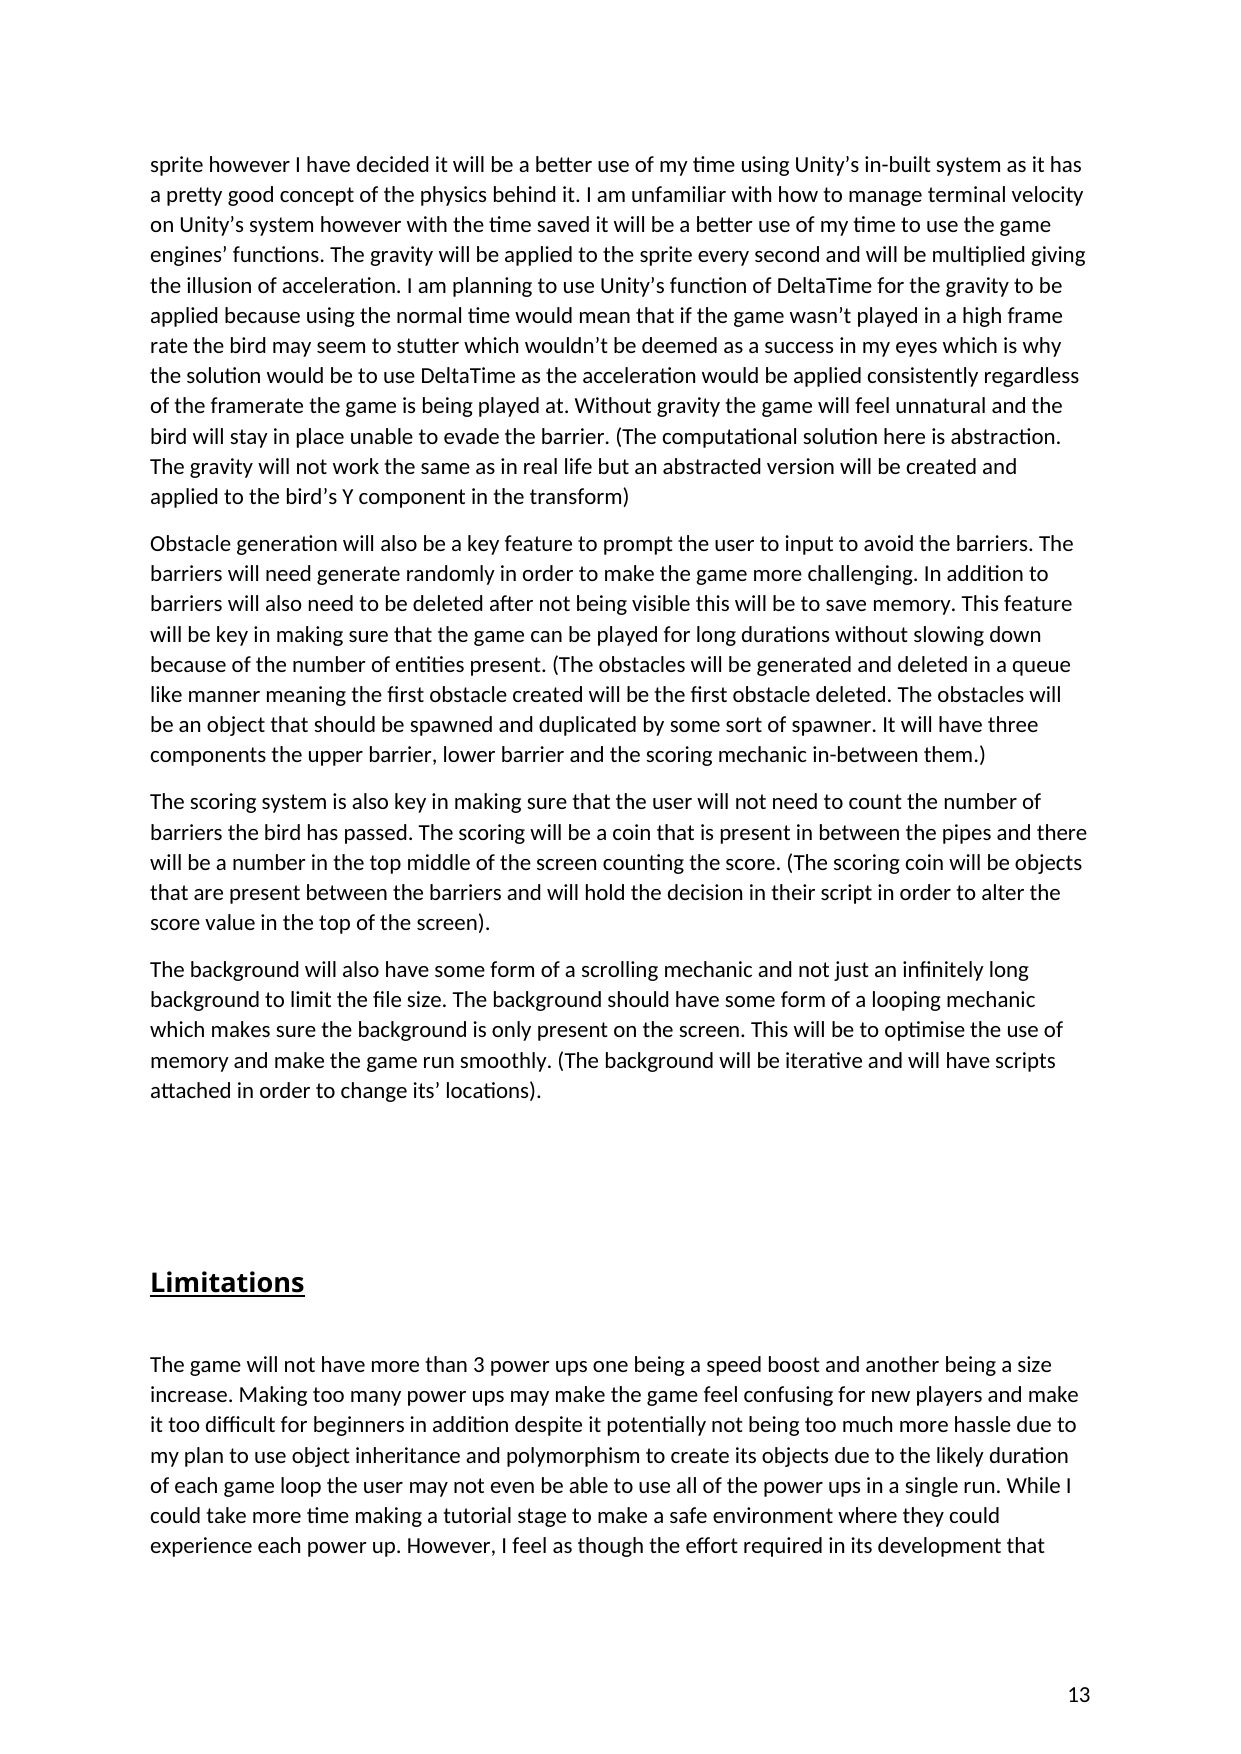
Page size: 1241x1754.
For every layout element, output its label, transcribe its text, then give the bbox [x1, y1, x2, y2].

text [150, 150, 1090, 510]
text The scoring system is also key in making sure that the user will not need to count the number of barriers the bird has passed. The scoring will be a coin that is present in between the pipes and there will be a number in the top middle of the screen counting the score. (The scoring coin will be objects that are present between the barriers and will hold the decision in their script in order to alter the score value in the top of the screen). [150, 787, 1090, 936]
text The background will also have some form of a scrolling mechanic and not just an infinitely long background to limit the file size. The background should have some form of a looping mechanic which makes sure the background is only present on the screen. This will be to optimise the use of memory and make the game run smoothly. (The background will be iterative and will have scripts attached in order to change its’ locations). [150, 955, 1090, 1104]
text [150, 1350, 1090, 1559]
subtitle Limitations [150, 1263, 1090, 1300]
text Obstacle generation will also be a key feature to prompt the user to input to avoid the barriers. The barriers will need generate randomly in order to make the game more challenging. In addition to barriers will also need to be deleted after not being visible this will be to save memory. This feature will be key in making sure that the game can be played for long durations without slowing down because of the number of entities present. (The obstacles will be generated and deleted in a queue like manner meaning the first obstacle created will be the first obstacle deleted. The obstacles will be an object that should be spawned and duplicated by some sort of spawner. It will have three components the upper barrier, lower barrier and the scoring mechanic in-between them.) [150, 529, 1090, 769]
